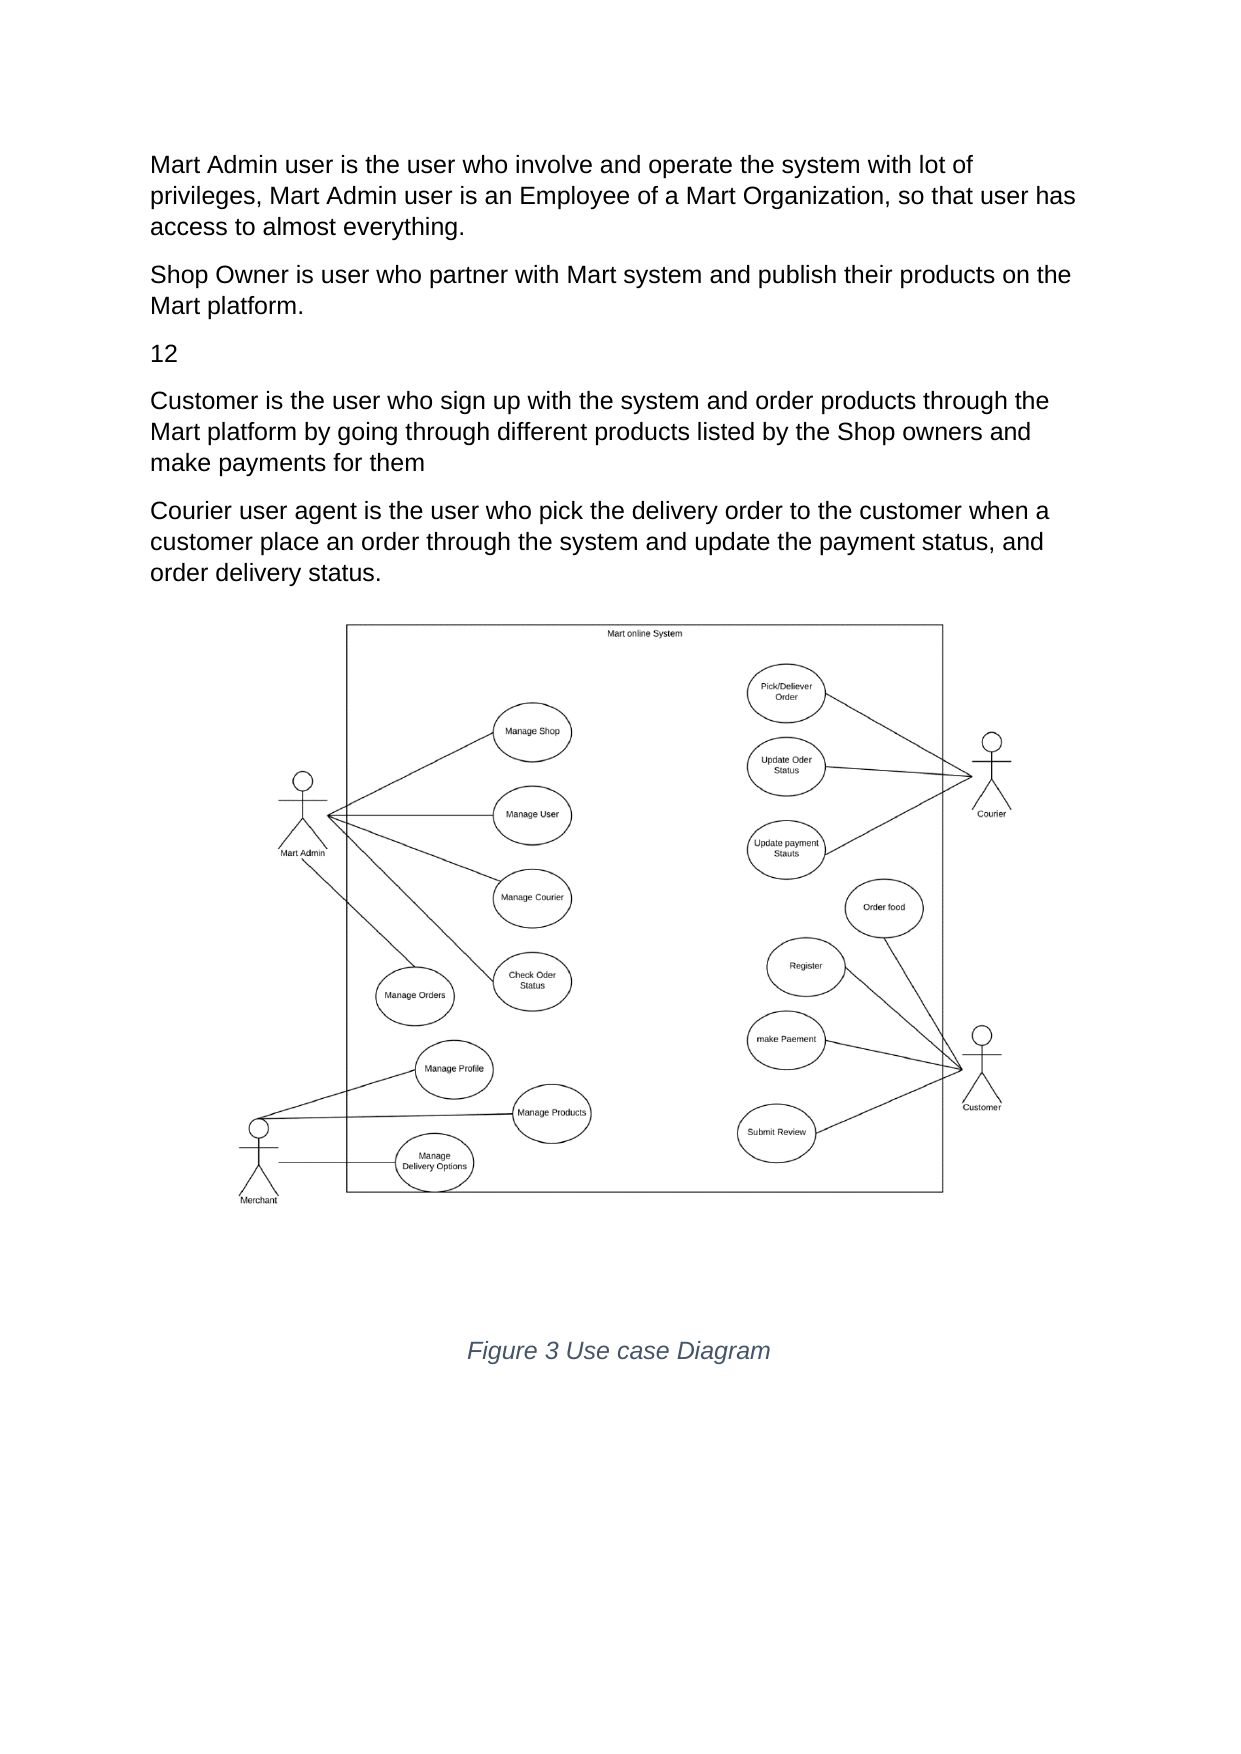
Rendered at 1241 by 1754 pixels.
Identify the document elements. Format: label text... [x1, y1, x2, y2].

text 12 [150, 338, 1090, 367]
text Figure 3 Use case Diagram [150, 1336, 1090, 1365]
text Courier user agent is the user who pick the delivery order to the customer when a customer place an order through the system and update the payment status, and order delivery status. [150, 496, 1090, 587]
text Customer is the user who sign up with the system and order products through the Mart platform by going through different products listed by the Shop owners and make payments for them [150, 386, 1090, 477]
text Shop Owner is user who partner with Mart system and publish their products on the Mart platform. [150, 260, 1090, 319]
picture [190, 605, 1050, 1270]
text Mart Admin user is the user who involve and operate the system with lot of privileges, Mart Admin user is an Employee of a Mart Organization, so that user has access to almost everything. [150, 150, 1090, 241]
